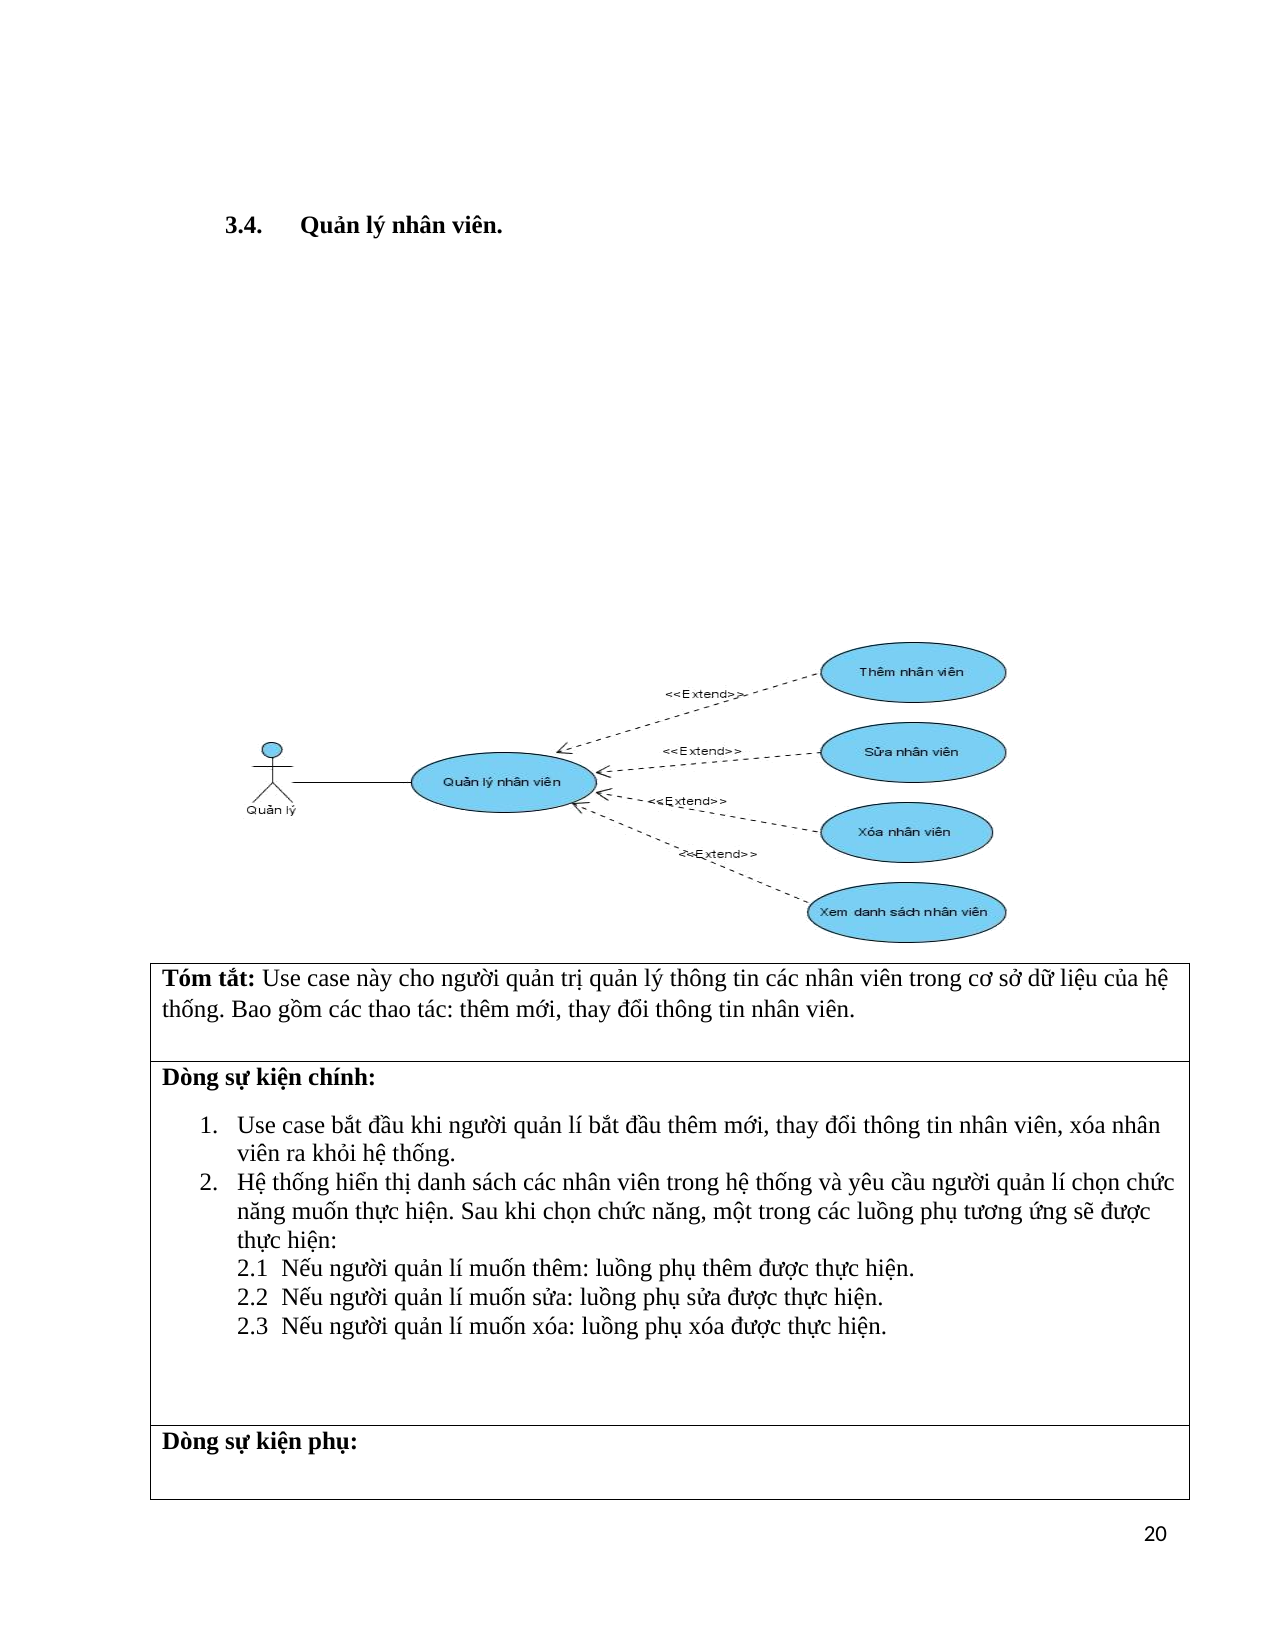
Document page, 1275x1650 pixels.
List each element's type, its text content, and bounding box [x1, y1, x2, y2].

picture [222, 620, 1053, 963]
table_cell Dòng sự kiện chính: Use case bắt đầu khi người quản lí bắt đầu thêm mới, thay đổi thông tin nhân viên, xóa nhân viên ra khỏi hệ thống. Hệ thống hiển thị danh sách các nhân viên trong hệ thống và yêu cầu người quản lí chọn chức năng muốn thực hiện. Sau khi chọn chức năng, một trong các luồng phụ tương ứng sẽ được thực hiện: Nếu người quản lí muốn thêm: luồng phụ thêm được thực hiện. Nếu người quản lí muốn sửa: luồng phụ sửa được thực hiện. Nếu người quản lí muốn xóa: luồng phụ xóa được thực hiện. [151, 1062, 1189, 1425]
list Quản lý nhân viên. [225, 210, 1167, 238]
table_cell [151, 1426, 1189, 1499]
table_header Tóm tắt: Use case này cho người quản trị quản lý thông tin các nhân viên trong cơ sở dữ liệu của hệ thống. Bao gồm các thao tác: thêm mới, thay đổi thông tin nhân viên. [151, 964, 1189, 1061]
